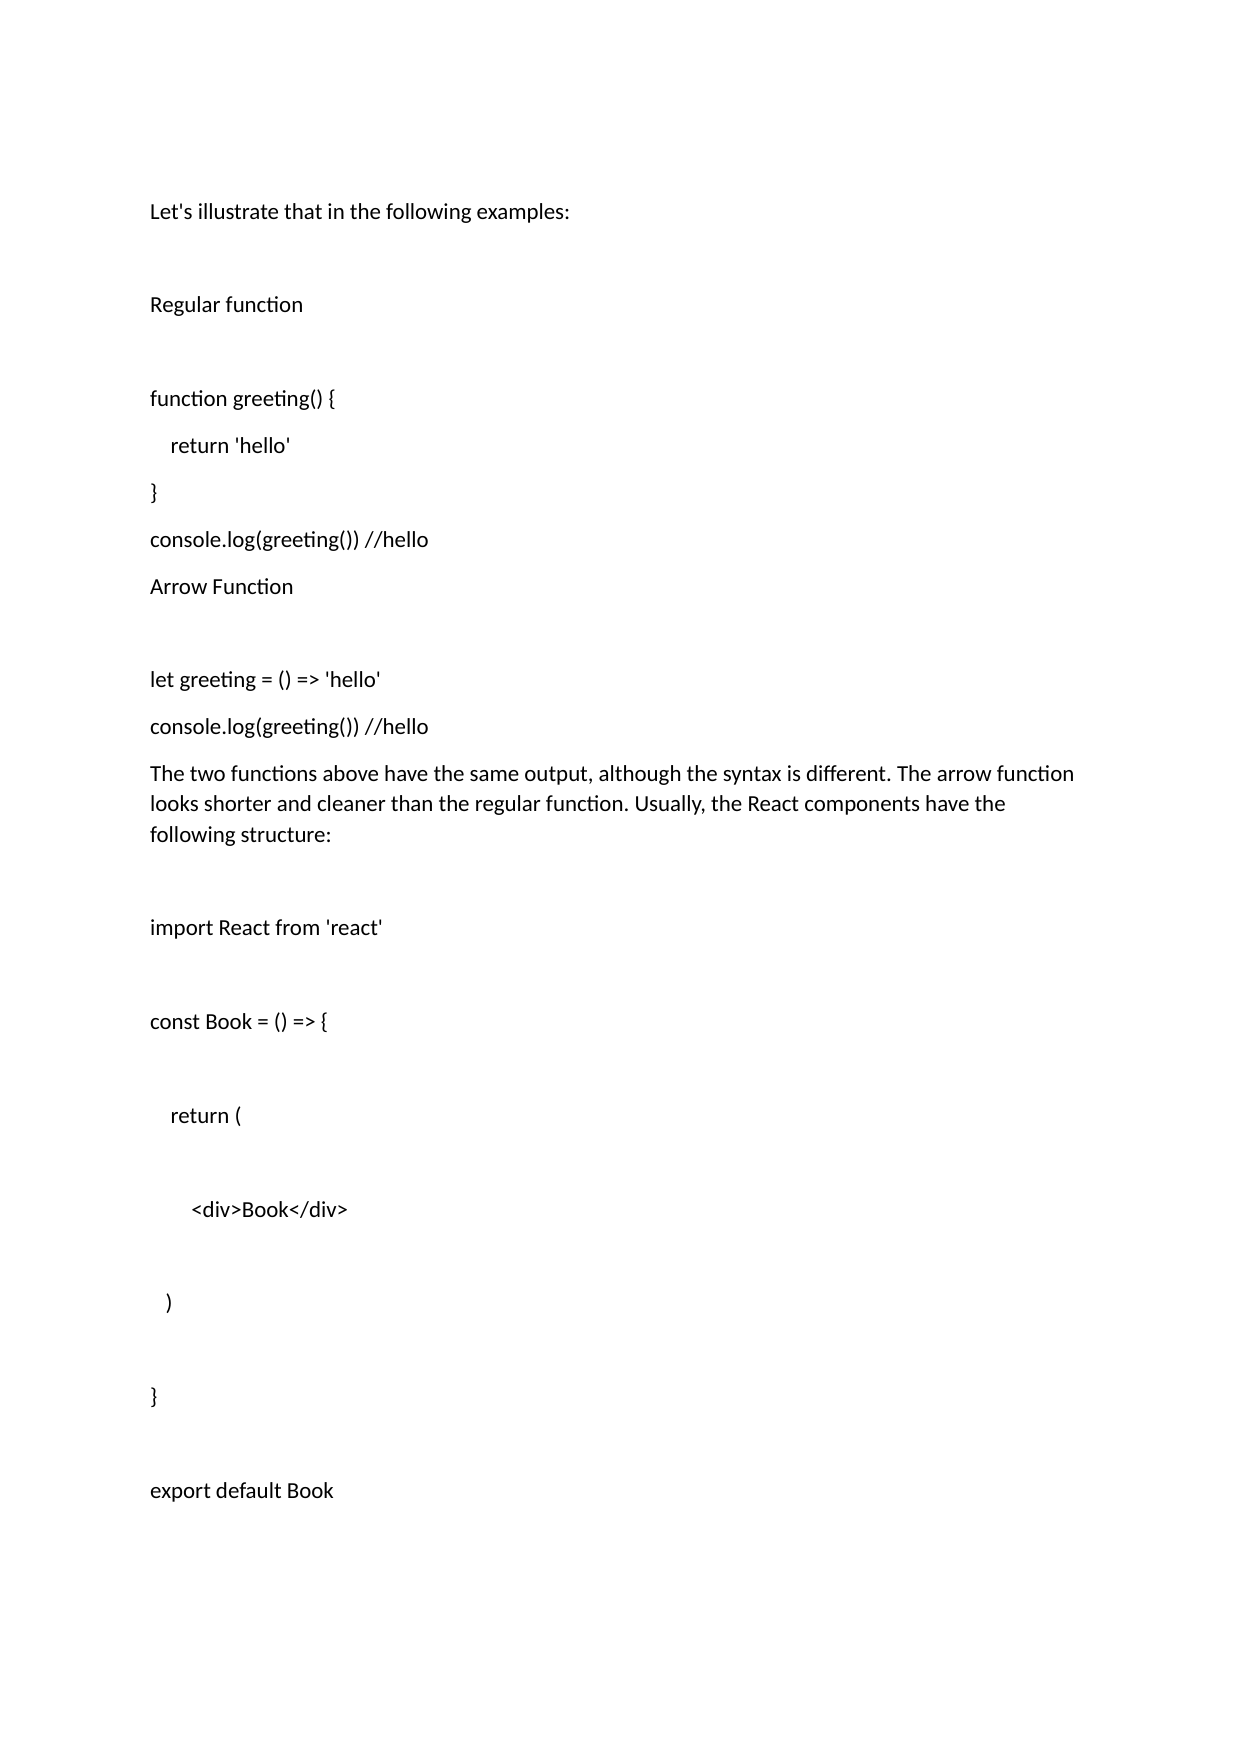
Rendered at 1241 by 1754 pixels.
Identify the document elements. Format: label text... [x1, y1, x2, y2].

text ) [150, 1288, 1090, 1317]
text console.log(greeting()) //hello [150, 712, 1090, 741]
text import React from 'react' [150, 913, 1090, 942]
text export default Book [150, 1476, 1090, 1504]
text console.log(greeting()) //hello [150, 525, 1090, 553]
text Let's illustrate that in the following examples: [150, 197, 1090, 225]
text function greeting() { [150, 384, 1090, 412]
text } [150, 478, 1090, 506]
text const Book = () => { [150, 1007, 1090, 1035]
text return ( [150, 1101, 1090, 1129]
text return 'hello' [150, 431, 1090, 459]
text Regular function [150, 291, 1090, 319]
text The two functions above have the same output, although the syntax is different. The arrow function looks shorter and cleaner than the regular function. Usually, the React components have the following structure: [150, 759, 1090, 848]
text <div>Book</div> [150, 1195, 1090, 1223]
text } [150, 1382, 1090, 1410]
text Arrow Function [150, 572, 1090, 600]
text let greeting = () => 'hello' [150, 666, 1090, 694]
